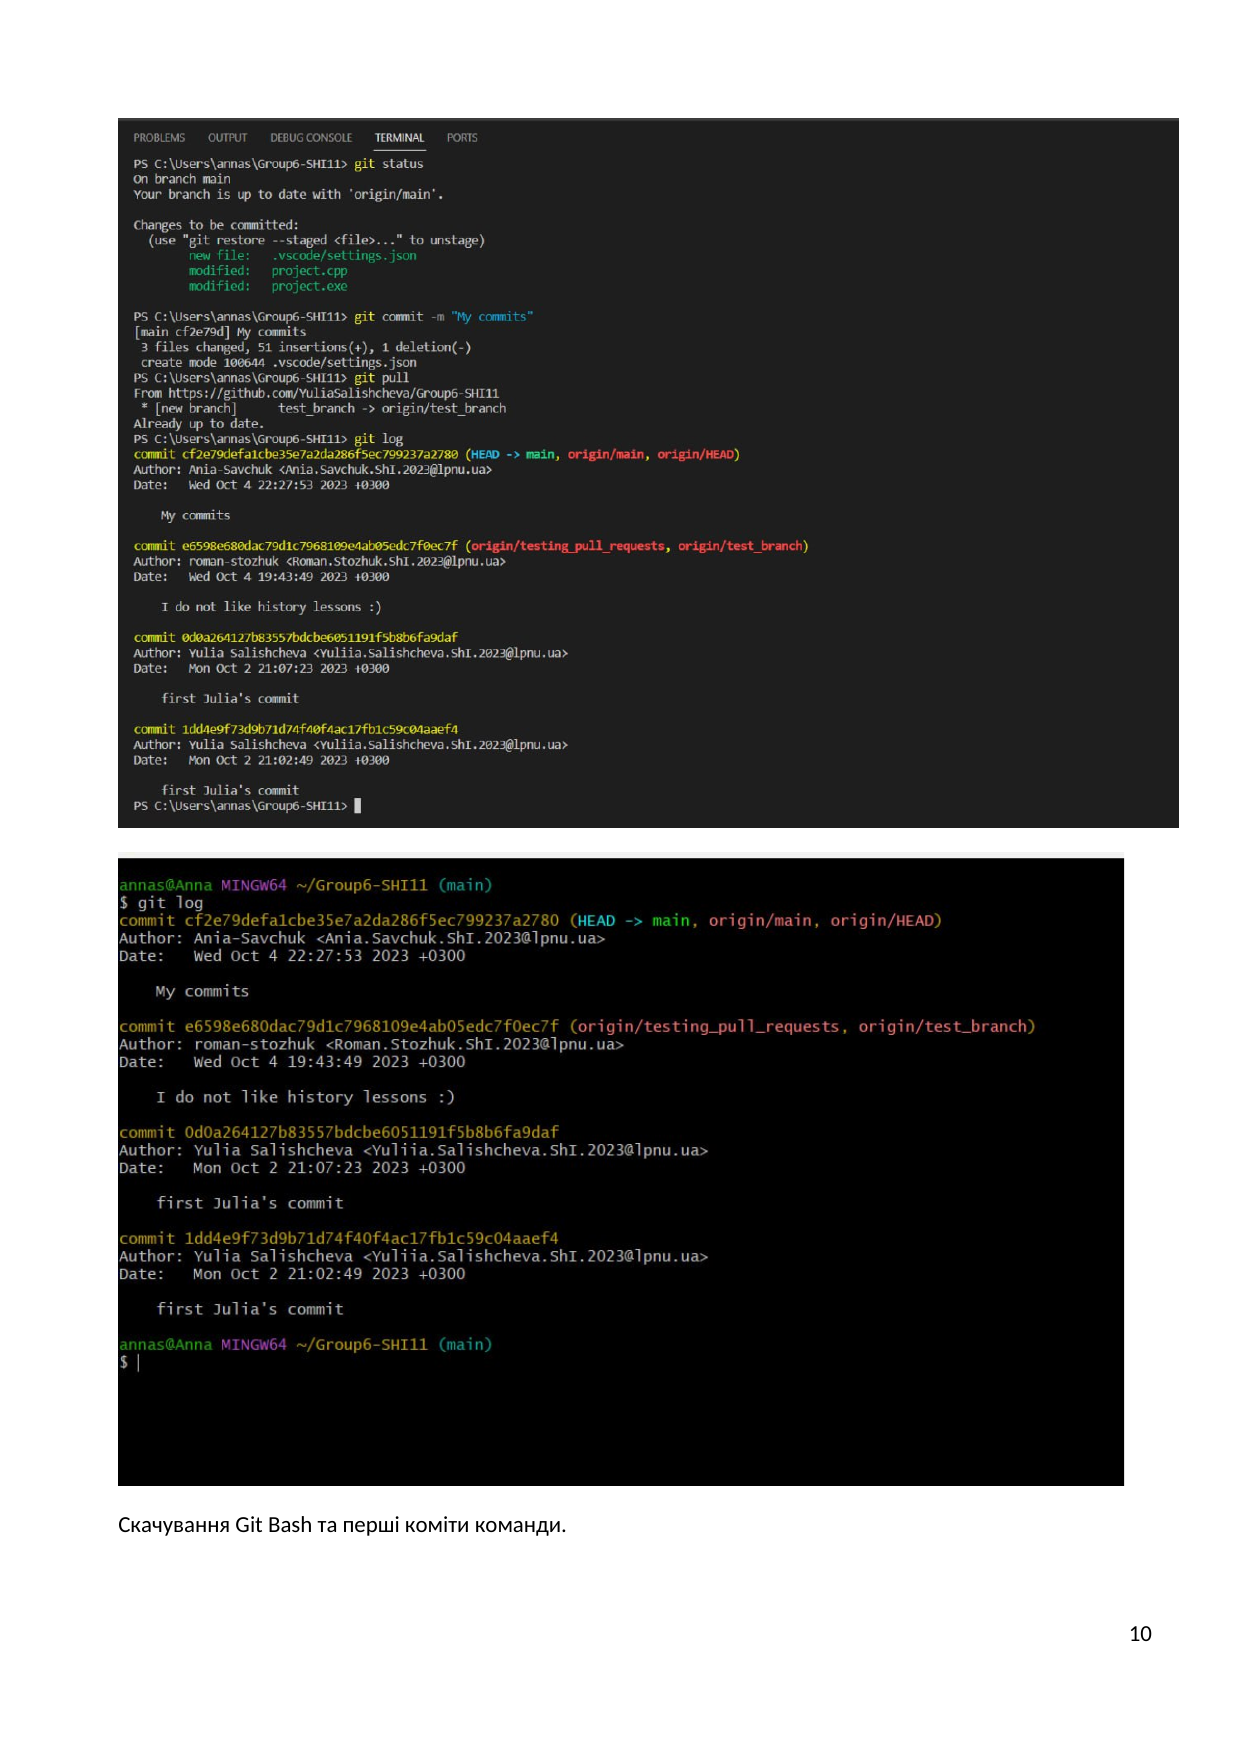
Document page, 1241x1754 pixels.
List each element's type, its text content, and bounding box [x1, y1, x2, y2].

picture [118, 118, 1179, 828]
text Скачування Git Bash та перші коміти команди. [118, 1510, 1152, 1538]
picture [118, 852, 1125, 1486]
